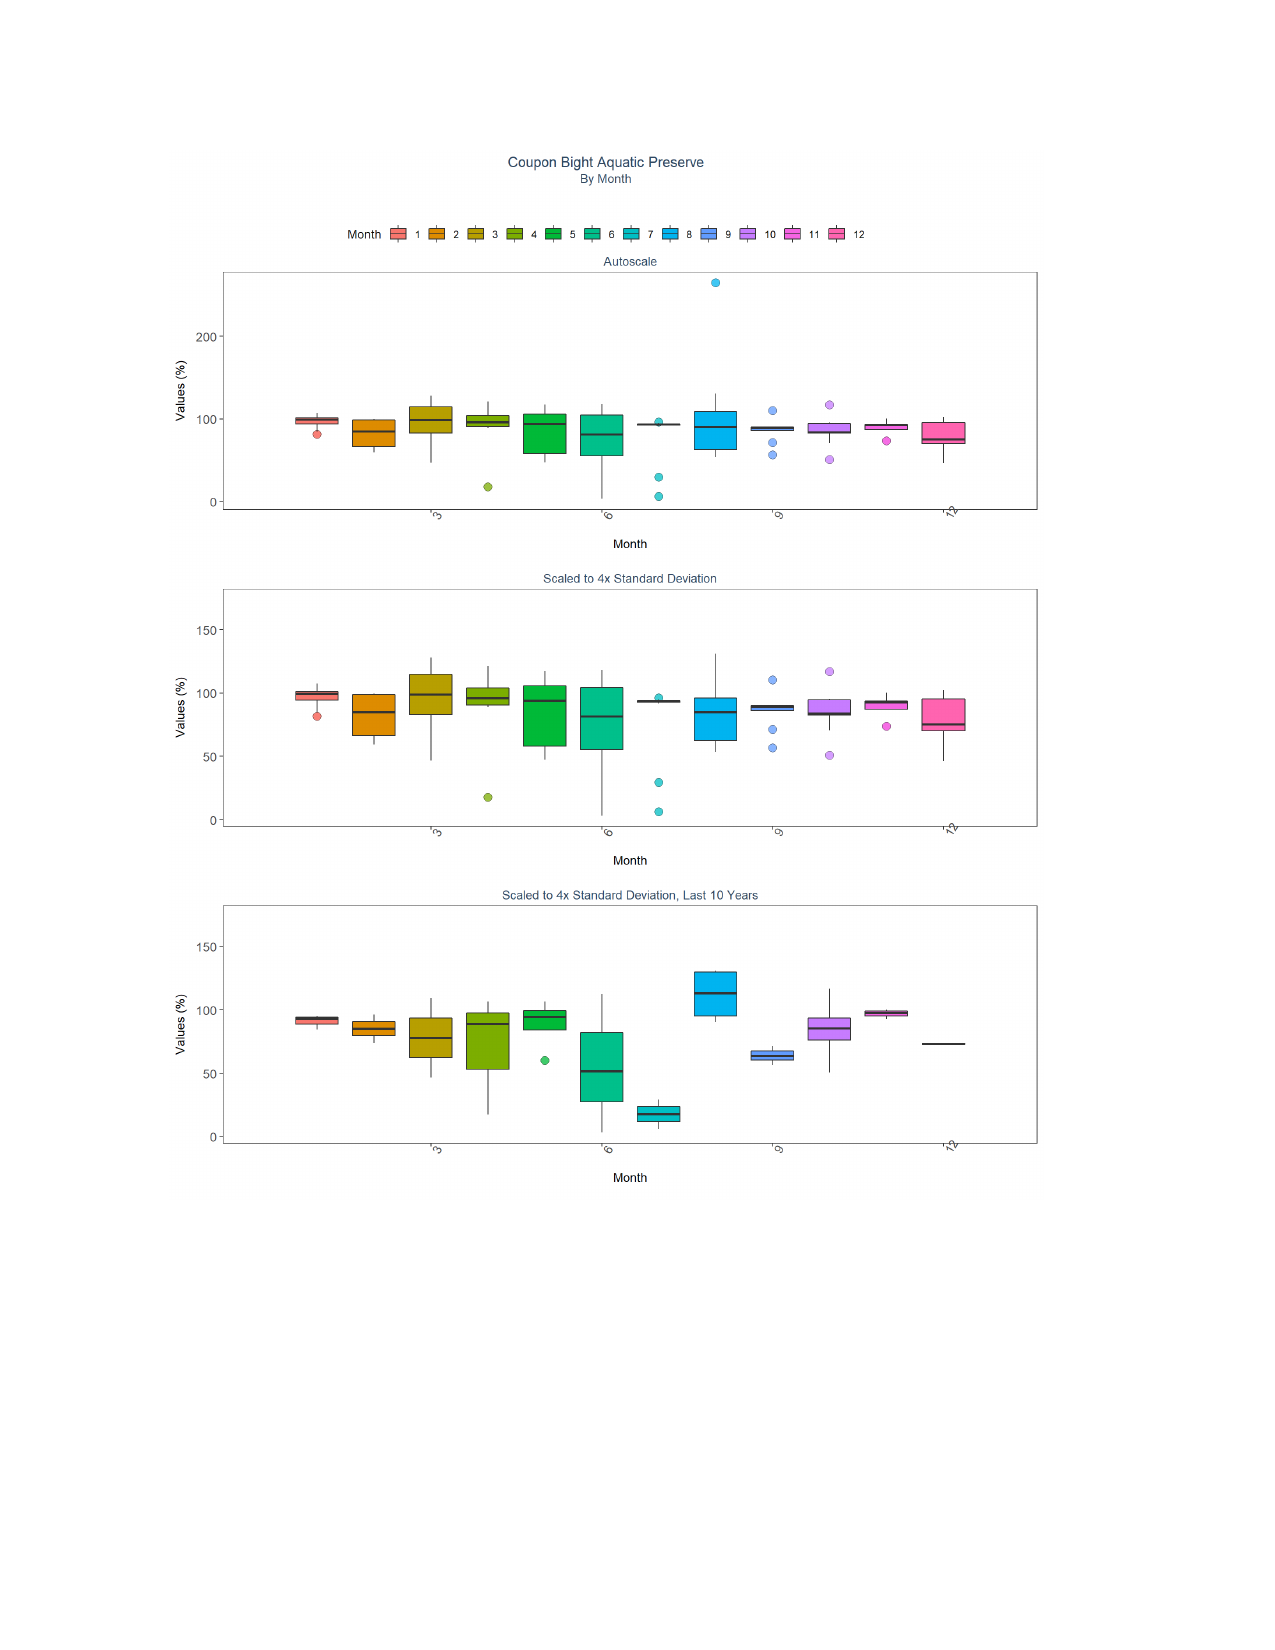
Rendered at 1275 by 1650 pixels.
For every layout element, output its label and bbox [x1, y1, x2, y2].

picture [168, 150, 1044, 1200]
